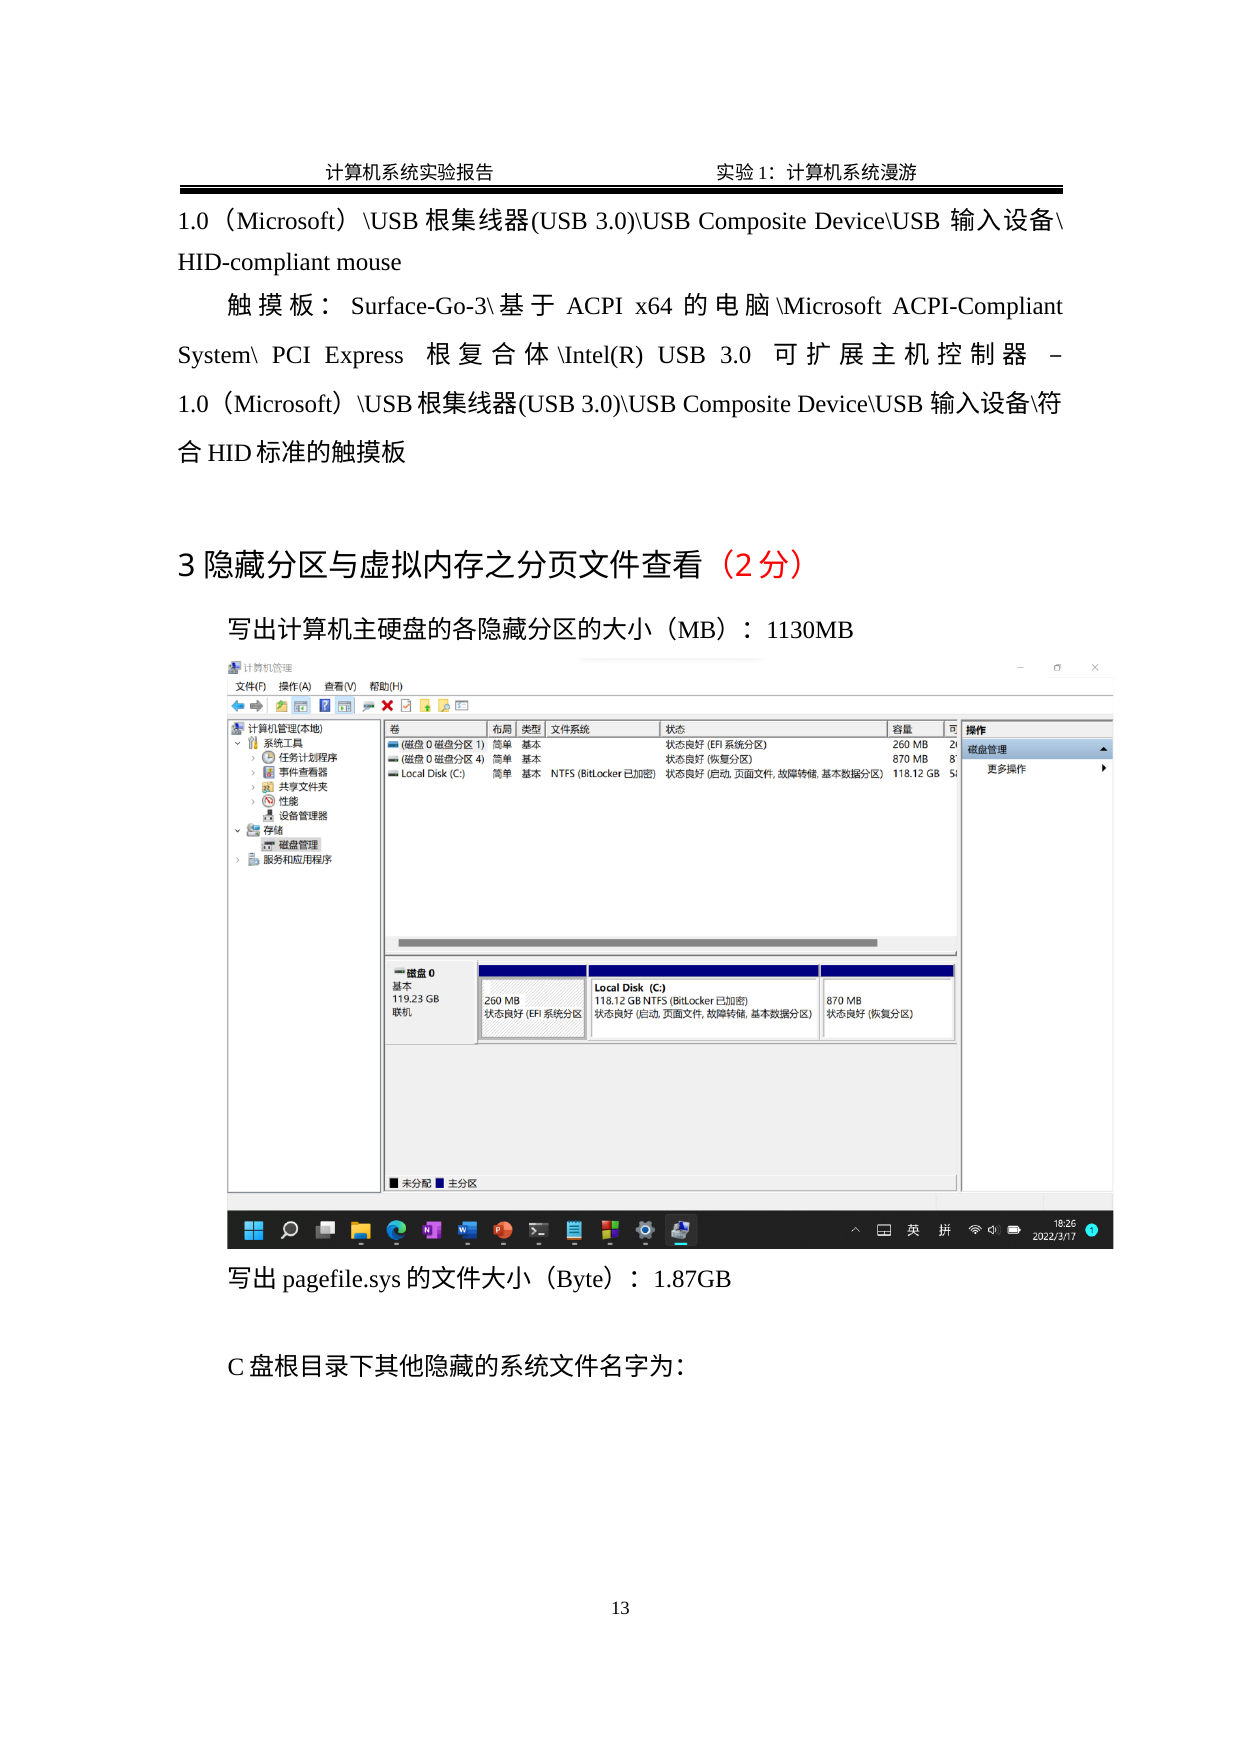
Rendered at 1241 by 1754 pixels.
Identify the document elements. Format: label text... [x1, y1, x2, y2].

text C盘根目录下其他隐藏的系统文件名字为： [177, 1346, 1063, 1383]
subtitle 3 隐藏分区与虚拟内存之分页文件查看（2分） [177, 545, 1063, 584]
picture [227, 658, 1114, 1249]
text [177, 201, 1063, 276]
text 写出pagefile.sys的文件大小（Byte）：1.87GB [177, 1259, 1063, 1295]
text 写出计算机主硬盘的各隐藏分区的大小（MB）：1130MB [177, 609, 1063, 646]
text 触摸板：Surface-Go-3\基于ACPI x64的电脑\Microsoft ACPI-Compliant System\ PCI Express 根复合体\Intel(R) USB 3.0 可扩展主机控制器 – 1.0（Microsoft）\USB根集线器(USB 3.0)\USB Composite Device\USB 输入设备\符合HID标准的触摸板 [177, 286, 1063, 469]
